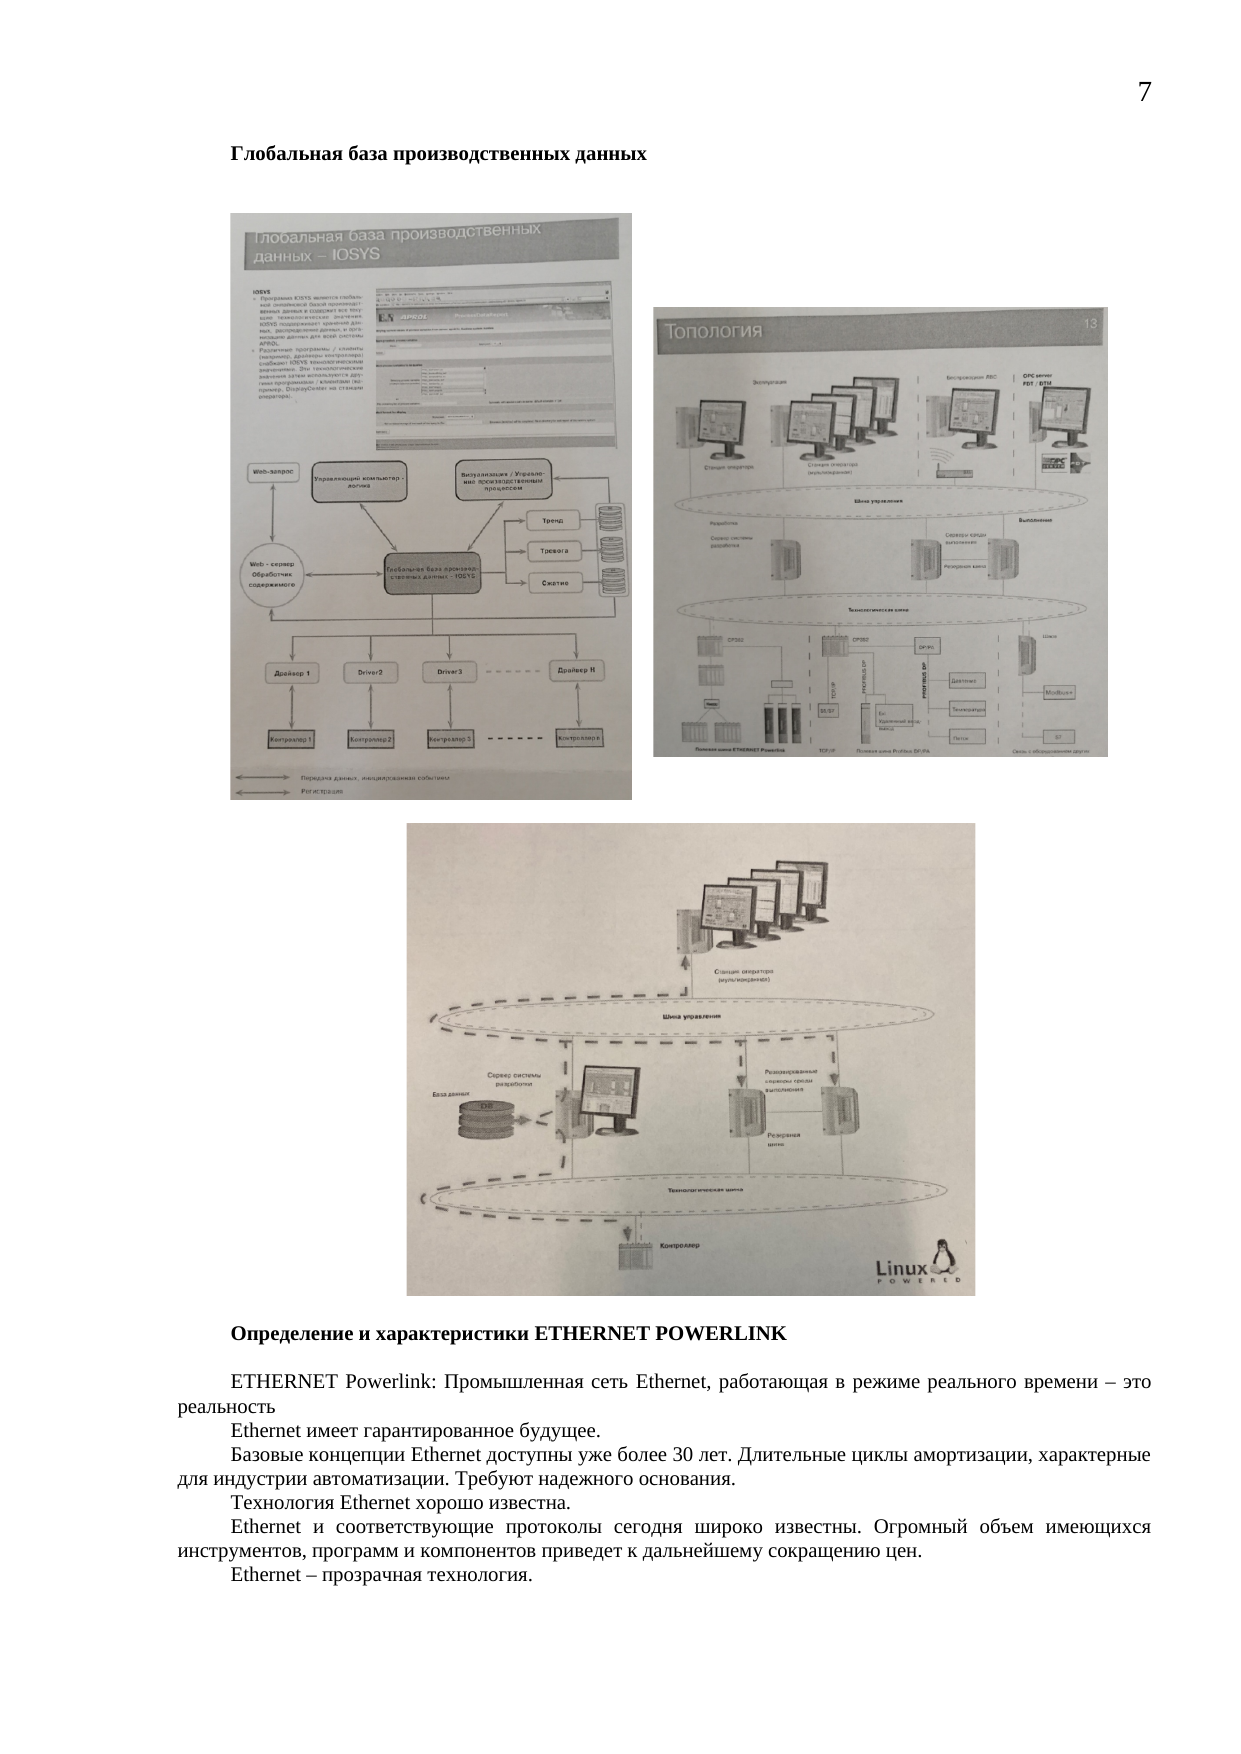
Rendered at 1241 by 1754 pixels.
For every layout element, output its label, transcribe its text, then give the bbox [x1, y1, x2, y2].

picture [406, 823, 976, 1296]
picture [653, 307, 1108, 757]
subtitle Определение и характеристики ETHERNET POWERLINK [177, 1320, 1152, 1344]
text Технология Ethernet хорошо известна. [177, 1490, 1152, 1514]
text Ethernet – прозрачная технология. [177, 1562, 1152, 1586]
text Базовые концепции Ethernet доступны уже более 30 лет. Длительные циклы амортизации, характерные для индустрии автоматизации. Требуют надежного основания. [177, 1442, 1152, 1490]
subtitle Глобальная база производственных данных [177, 141, 1152, 165]
picture [230, 213, 632, 800]
text ETHERNET Powerlink: Промышленная сеть Ethernet, работающая в режиме реального времени – это реальность [177, 1369, 1152, 1418]
text Ethernet и соответствующие протоколы сегодня широко известны. Огромный объем имеющихся инструментов, программ и компонентов приведет к дальнейшему сокращению цен. [177, 1514, 1152, 1562]
text Ethernet имеет гарантированное будущее. [177, 1418, 1152, 1442]
